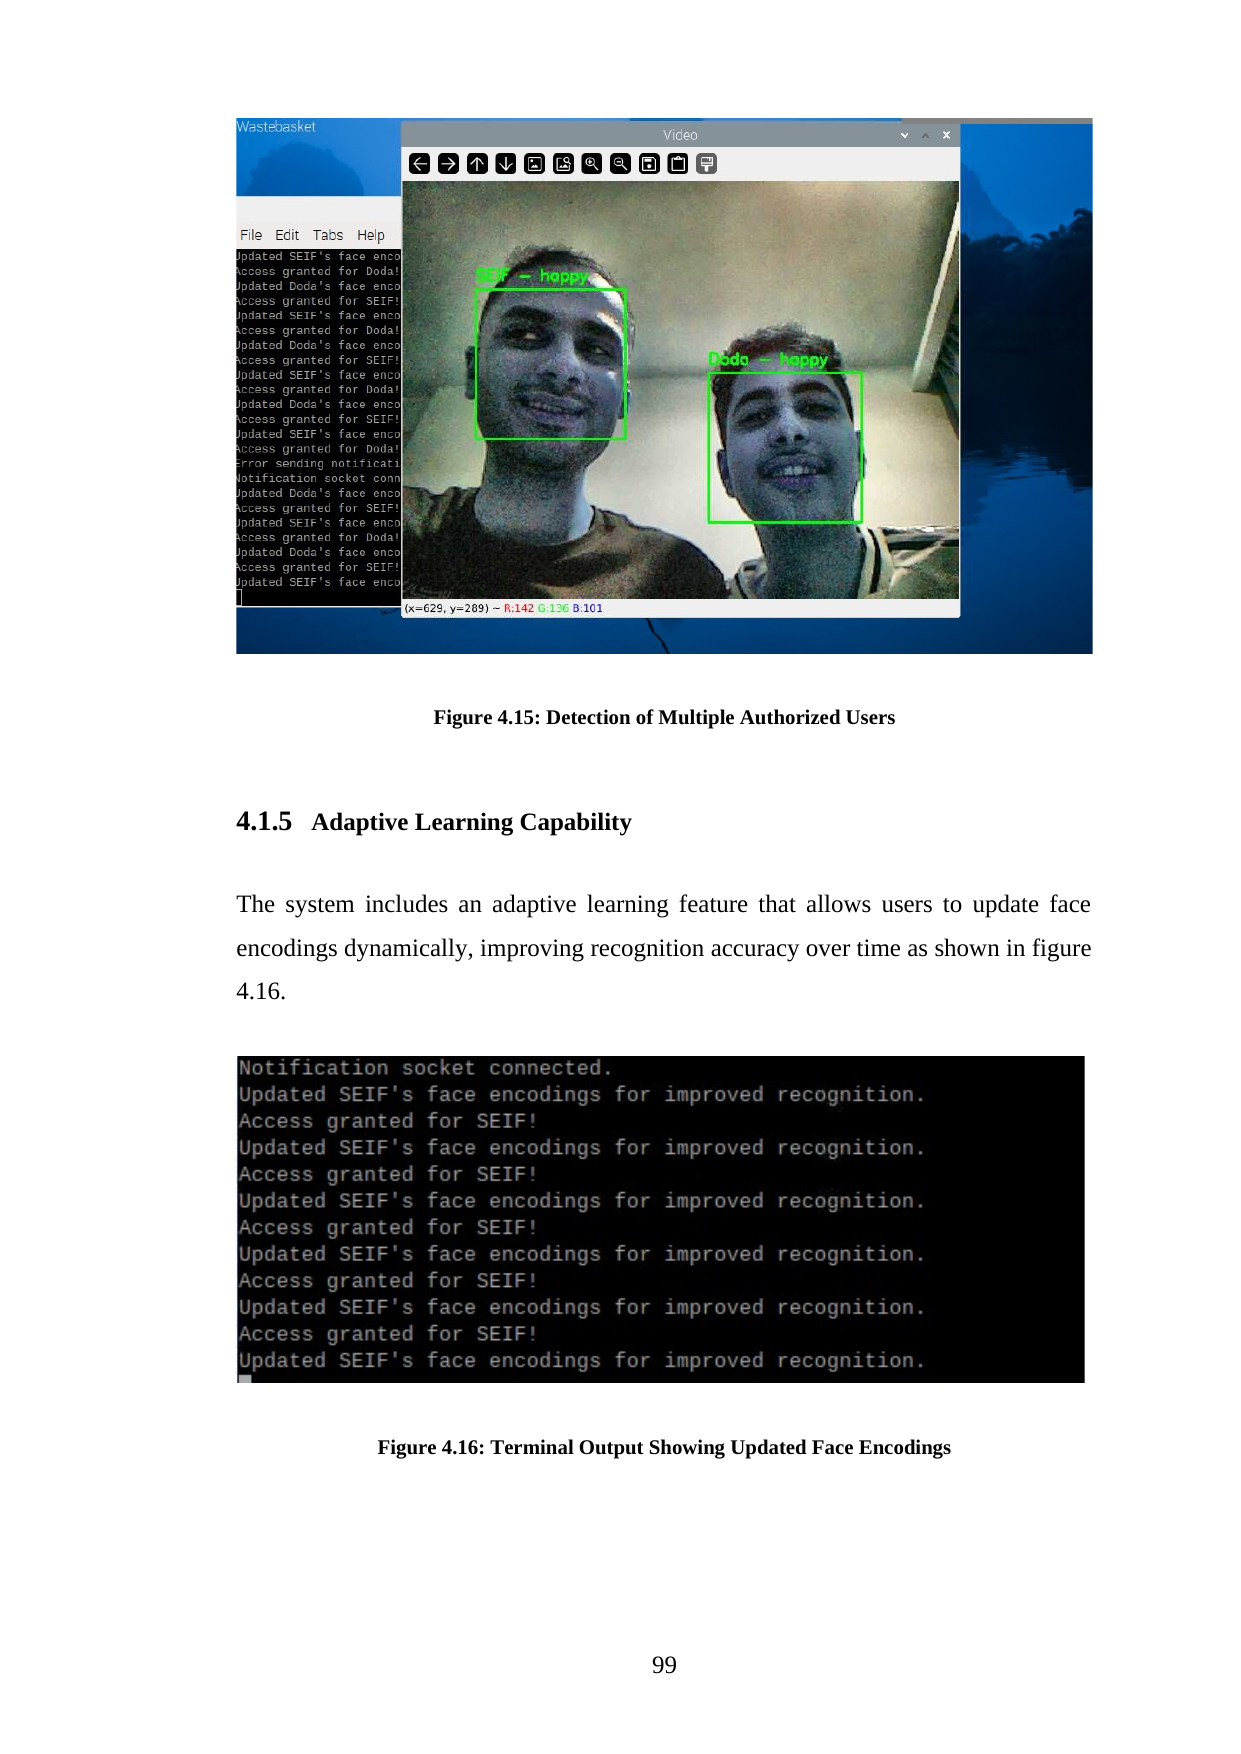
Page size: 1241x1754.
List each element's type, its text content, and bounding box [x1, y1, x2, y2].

text Figure 4.16: Terminal Output Showing Updated Face Encodings [236, 1435, 1092, 1459]
subtitle Adaptive Learning Capability [236, 803, 1092, 836]
text The system includes an adaptive learning feature that allows users to update face encodings dynamically, improving recognition accuracy over time as shown in figure 4.16. [236, 889, 1092, 1004]
picture [236, 118, 1093, 654]
text Figure 4.15: Detection of Multiple Authorized Users [236, 705, 1092, 729]
picture [236, 1056, 1085, 1383]
